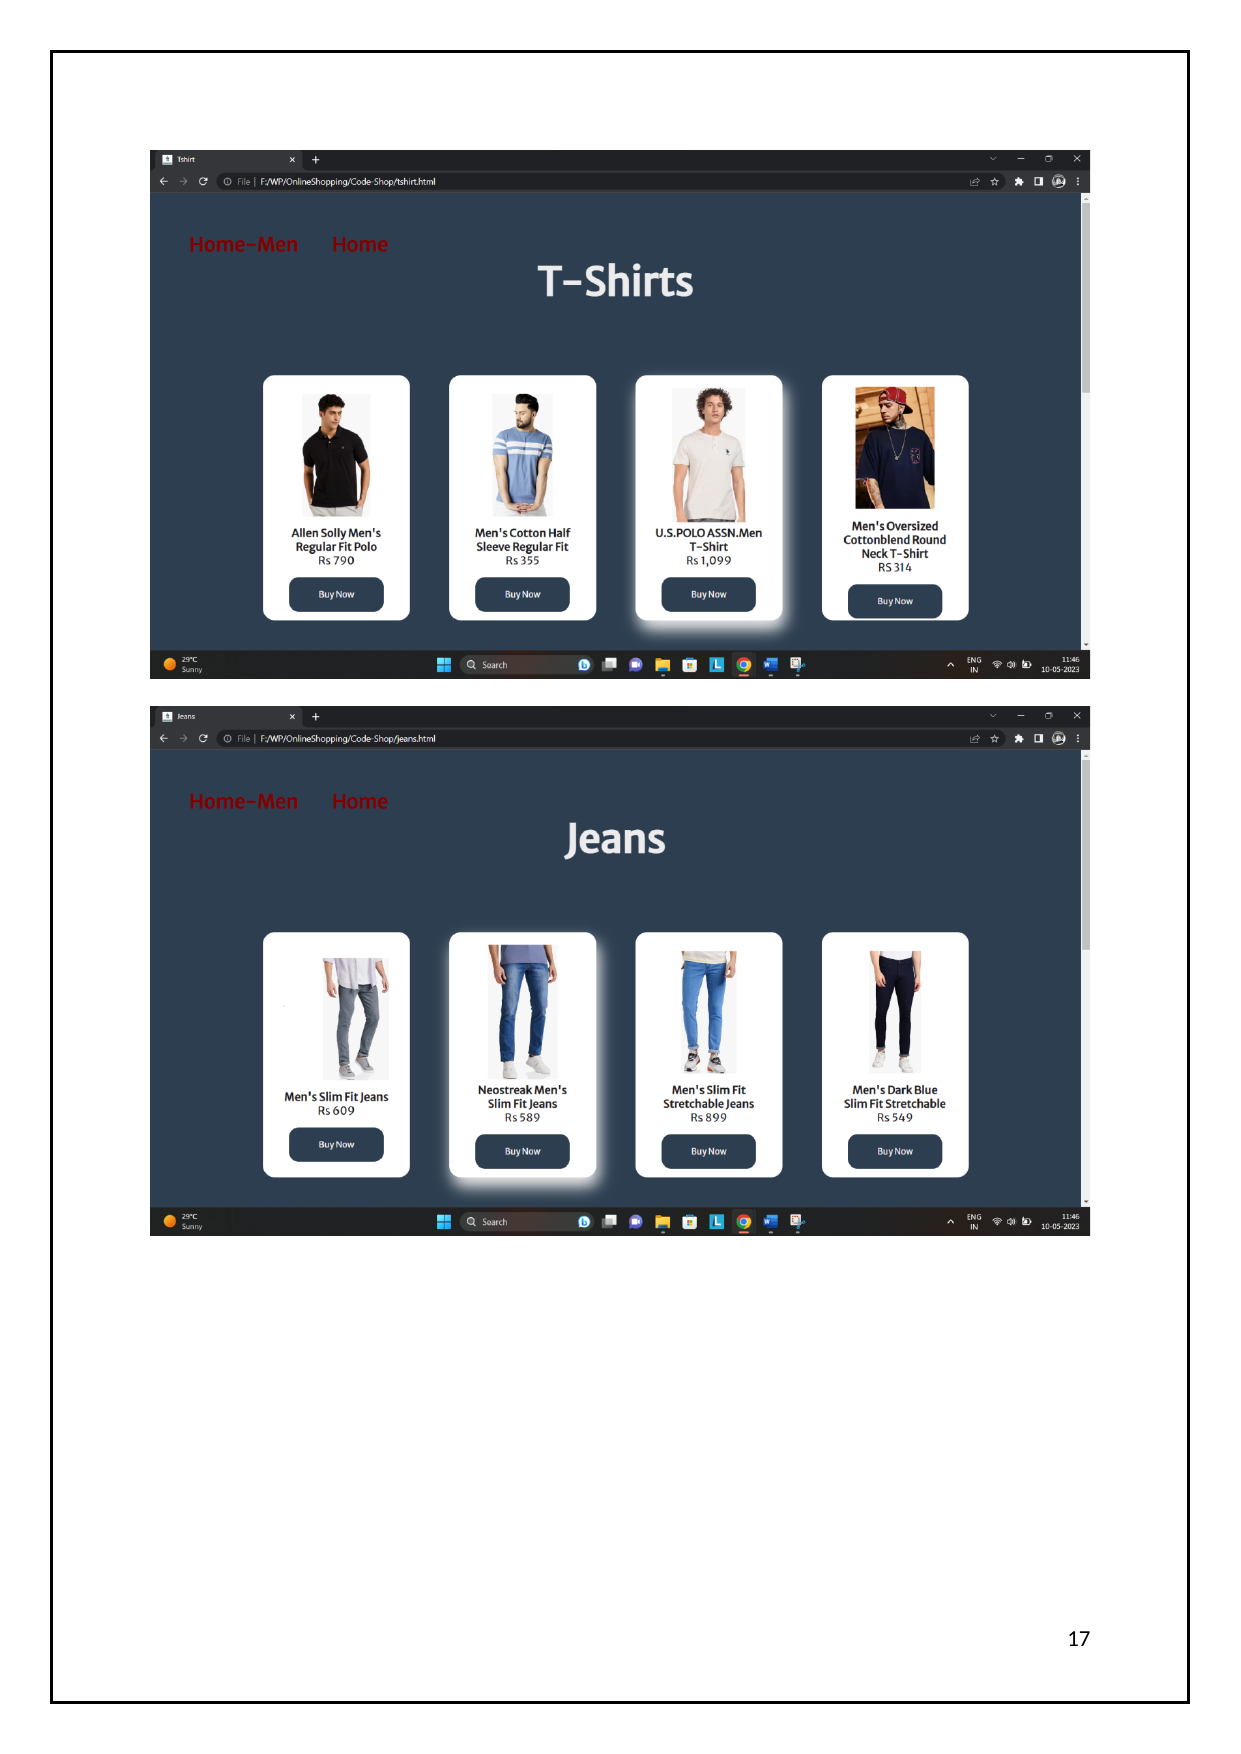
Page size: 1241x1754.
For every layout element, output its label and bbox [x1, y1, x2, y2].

picture [150, 150, 1091, 679]
picture [150, 706, 1091, 1236]
